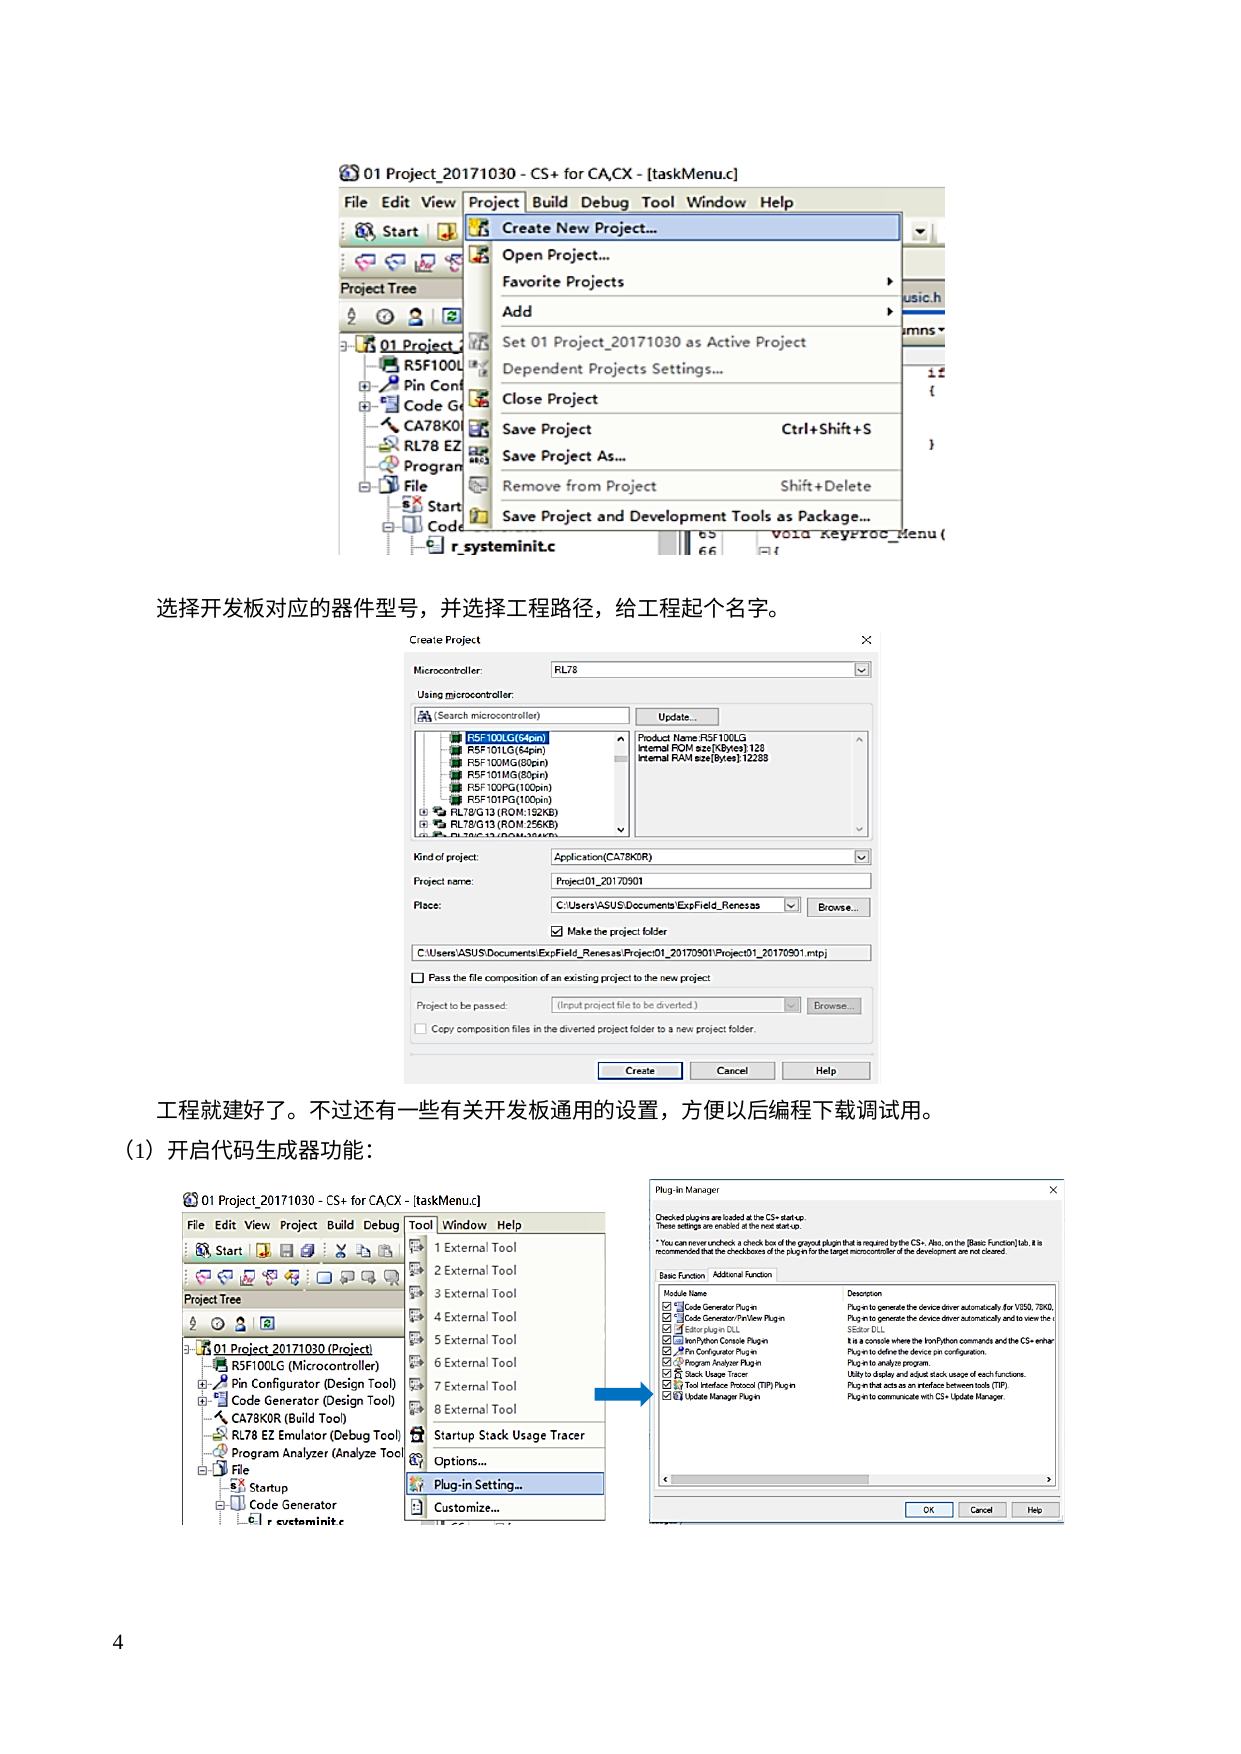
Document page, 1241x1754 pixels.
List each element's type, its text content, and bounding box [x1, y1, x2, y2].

picture [182, 1189, 606, 1525]
picture [649, 1179, 1065, 1525]
list （1）开启代码生成器功能： [112, 1133, 1128, 1165]
picture [338, 162, 945, 555]
picture [403, 631, 881, 1084]
list 工程就建好了。不过还有一些有关开发板通用的设置，方便以后编程下载调试用。 [156, 1092, 1128, 1125]
list 选择开发板对应的器件型号，并选择工程路径，给工程起个名字。 [156, 591, 1128, 623]
